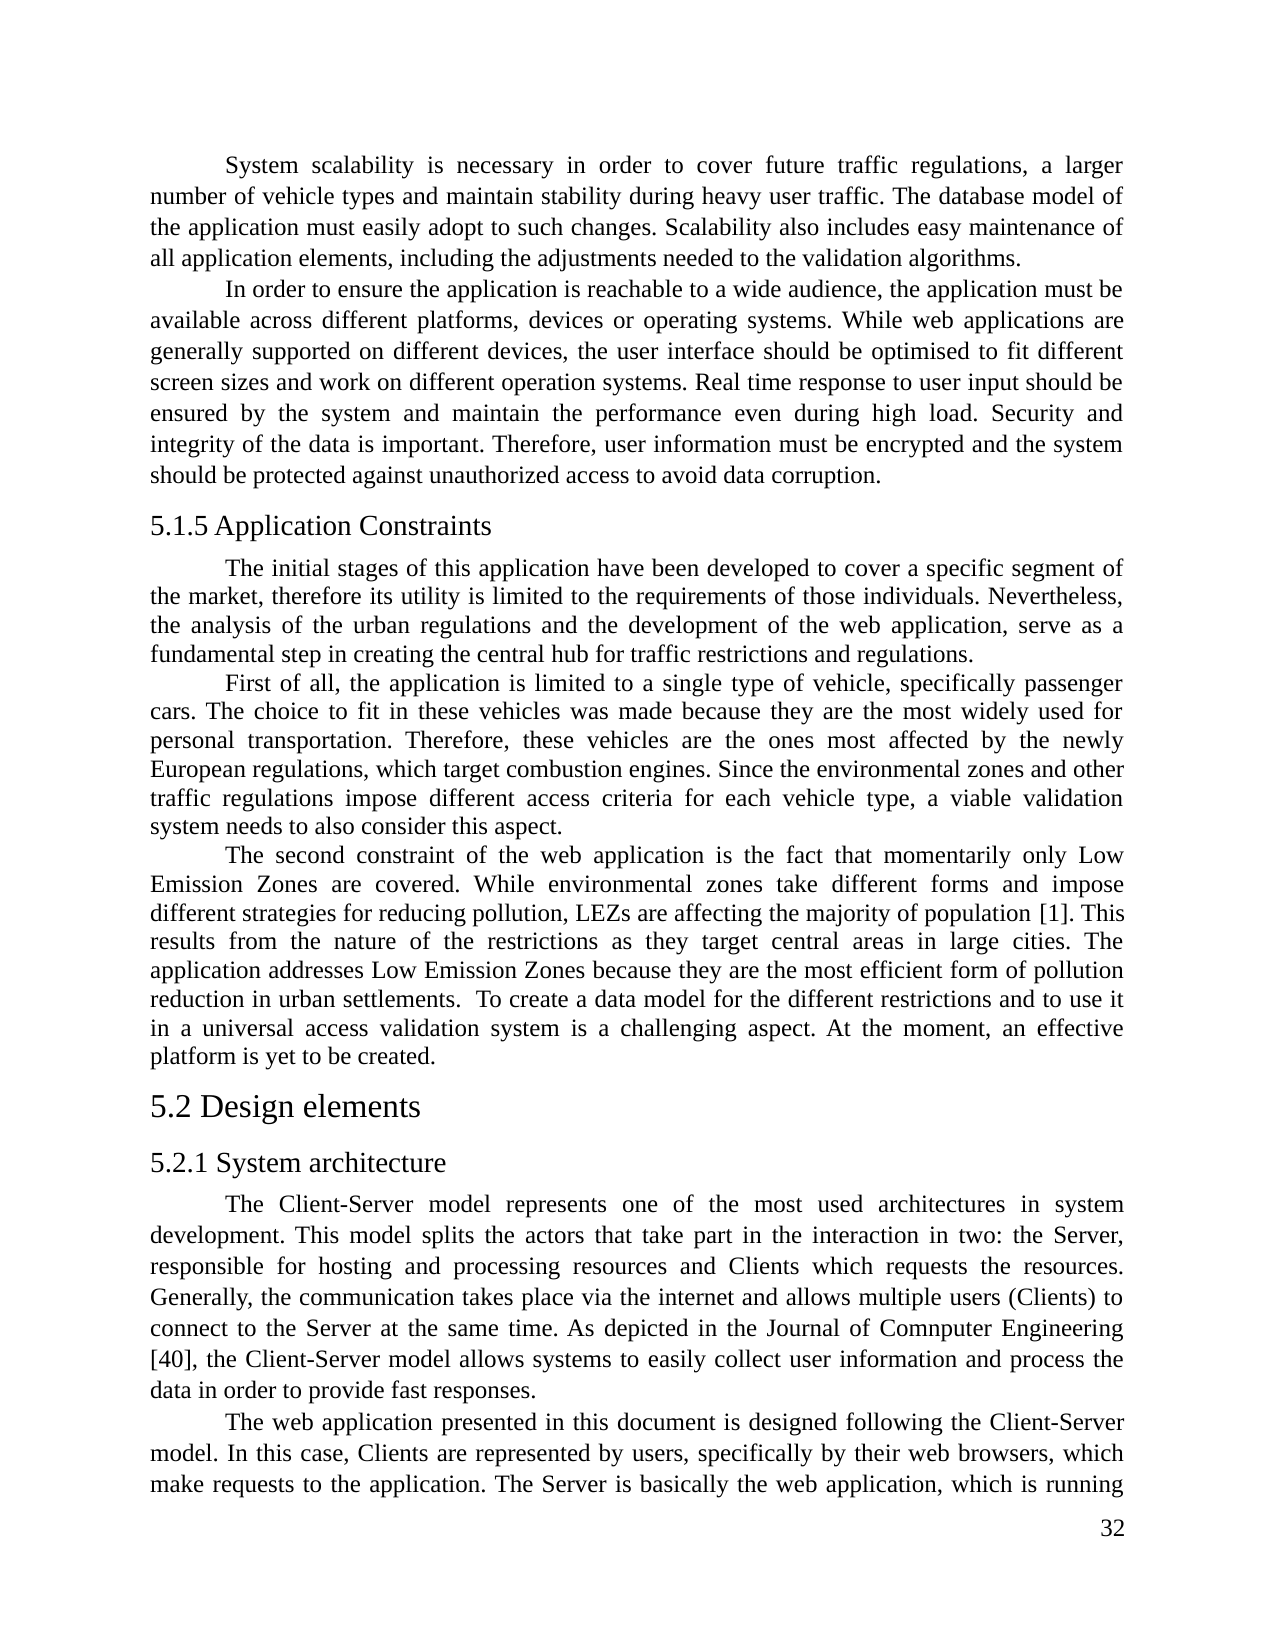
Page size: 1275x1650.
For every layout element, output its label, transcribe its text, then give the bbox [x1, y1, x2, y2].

text The second constraint of the web application is the fact that momentarily only Low Emission Zones are covered. While environmental zones take different forms and impose different strategies for reducing pollution, LEZs are affecting the majority of population [1]. This results from the nature of the restrictions as they target central areas in large cities. The application addresses Low Emission Zones because they are the most efficient form of pollution reduction in urban settlements. To create a data model for the different restrictions and to use it in a universal access validation system is a challenging aspect. At the moment, an effective platform is yet to be created. [150, 840, 1125, 1070]
subtitle 5.1.5 Application Constraints [150, 508, 1125, 542]
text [150, 1407, 1125, 1497]
text System scalability is necessary in order to cover future traffic regulations, a larger number of vehicle types and maintain stability during heavy user traffic. The database model of the application must easily adopt to such changes. Scalability also includes easy maintenance of all application elements, including the adjustments needed to the validation algorithms. [150, 150, 1125, 272]
subtitle 5.2.1 System architecture [150, 1145, 1125, 1178]
subtitle 5.2 Design elements [150, 1087, 1125, 1125]
text In order to ensure the application is reachable to a wide audience, the application must be available across different platforms, devices or operating systems. While web applications are generally supported on different devices, the user interface should be optimised to fit different screen sizes and work on different operation systems. Real time response to user input should be ensured by the system and maintain the performance even during high load. Security and integrity of the data is important. Therefore, user information must be encrypted and the system should be protected against unauthorized access to avoid data corruption. [150, 274, 1125, 489]
text The Client-Server model represents one of the most used architectures in system development. This model splits the actors that take part in the interaction in two: the Server, responsible for hosting and processing resources and Clients which requests the resources. Generally, the communication takes place via the internet and allows multiple users (Clients) to connect to the Server at the same time. As depicted in the Journal of Comnputer Engineering [40], the Client-Server model allows systems to easily collect user information and process the data in order to provide fast responses. [150, 1189, 1125, 1404]
text The initial stages of this application have been developed to cover a specific segment of the market, therefore its utility is limited to the requirements of those individuals. Nevertheless, the analysis of the urban regulations and the development of the web application, serve as a fundamental step in creating the central hub for traffic restrictions and regulations. [150, 553, 1125, 668]
text First of all, the application is limited to a single type of vehicle, specifically passenger cars. The choice to fit in these vehicles was made because they are the most widely used for personal transportation. Therefore, these vehicles are the ones most affected by the newly European regulations, which target combustion engines. Since the environmental zones and other traffic regulations impose different access criteria for each vehicle type, a viable validation system needs to also consider this aspect. [150, 668, 1125, 840]
